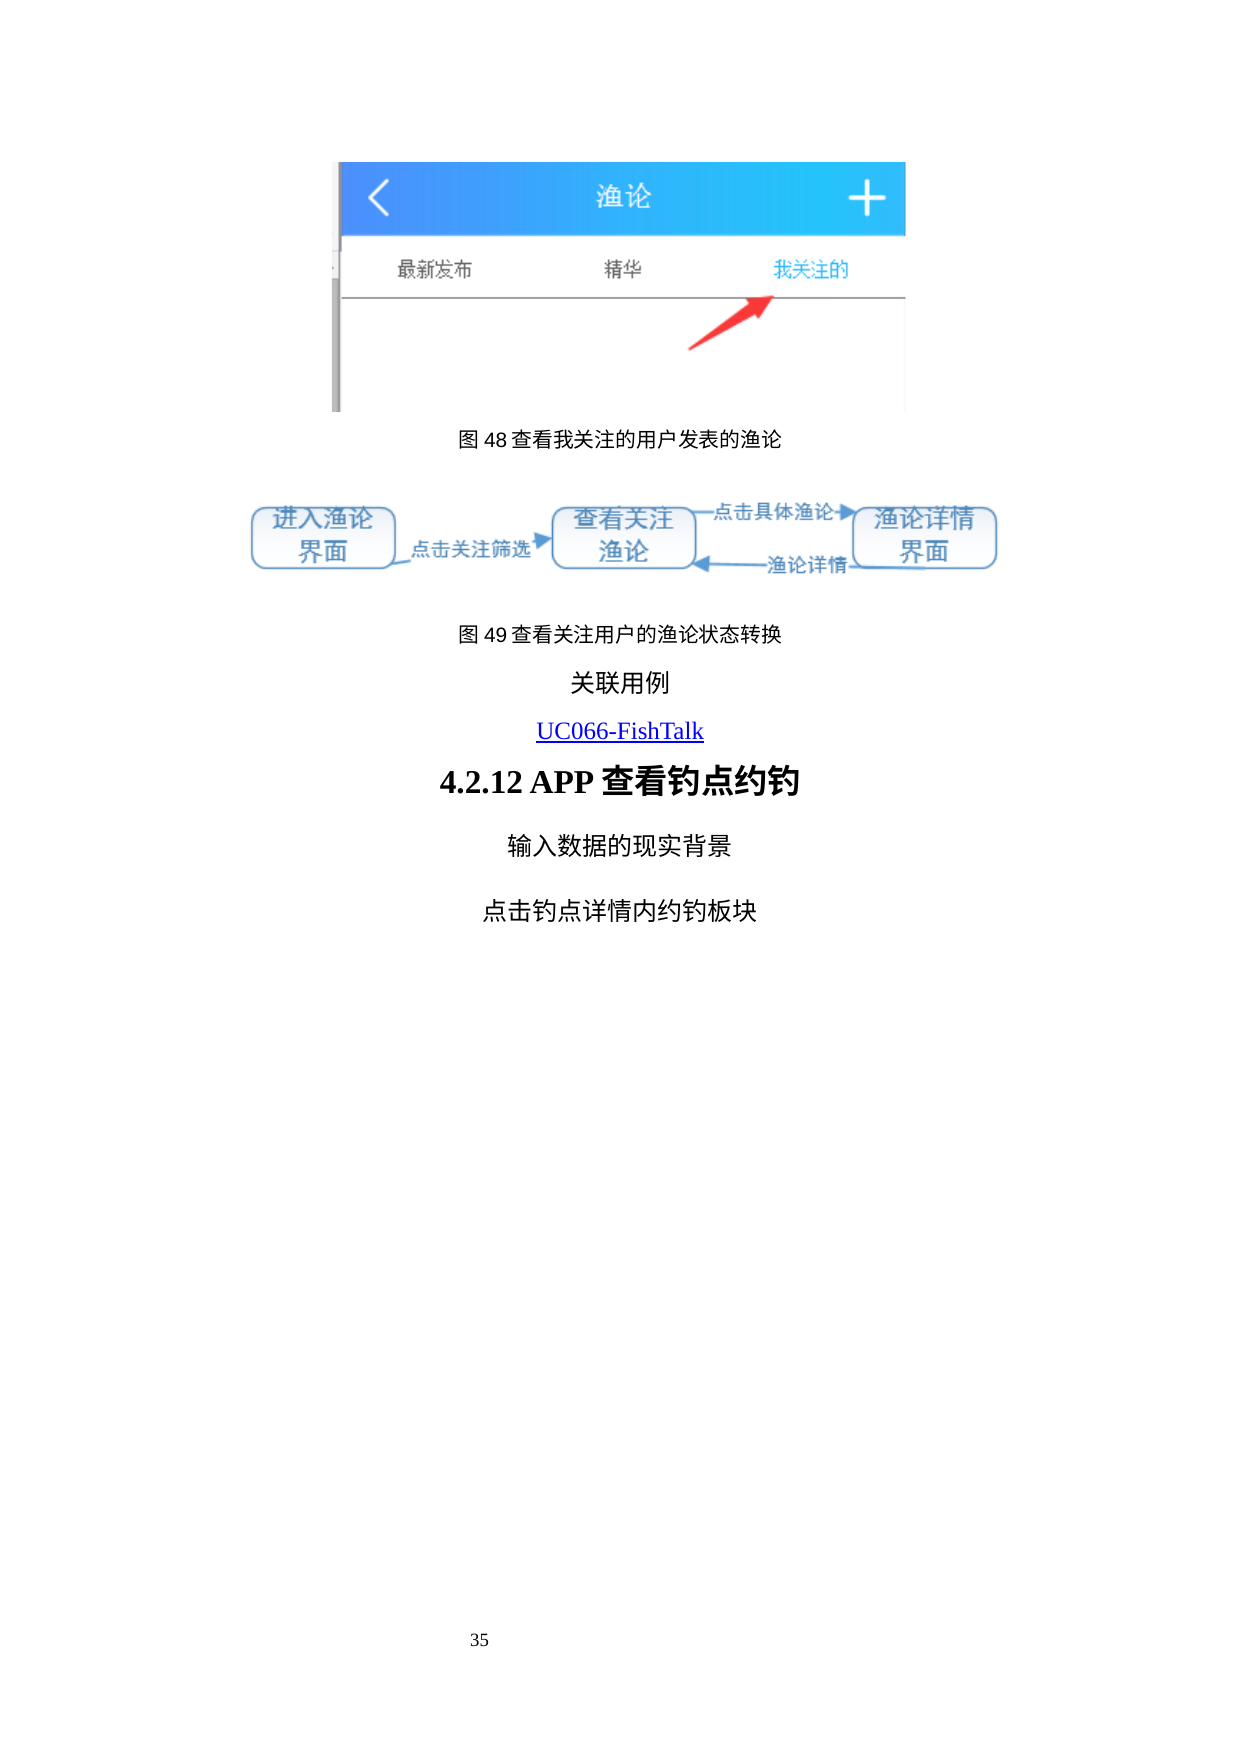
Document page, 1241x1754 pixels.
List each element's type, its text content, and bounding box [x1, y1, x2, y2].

picture [331, 162, 909, 412]
picture [187, 454, 1053, 608]
text 4.2.12 APP查看钓点约钓 [187, 747, 1053, 812]
text 图 48查看我关注的用户发表的渔论 [187, 422, 1053, 454]
text 图 49查看关注用户的渔论状态转换 [187, 617, 1053, 649]
text 关联用例 [187, 649, 1053, 714]
text 输入数据的现实背景 [187, 812, 1053, 877]
text 点击钓点详情内约钓板块 [187, 877, 1053, 942]
text UC066-FishTalk [187, 714, 1053, 747]
